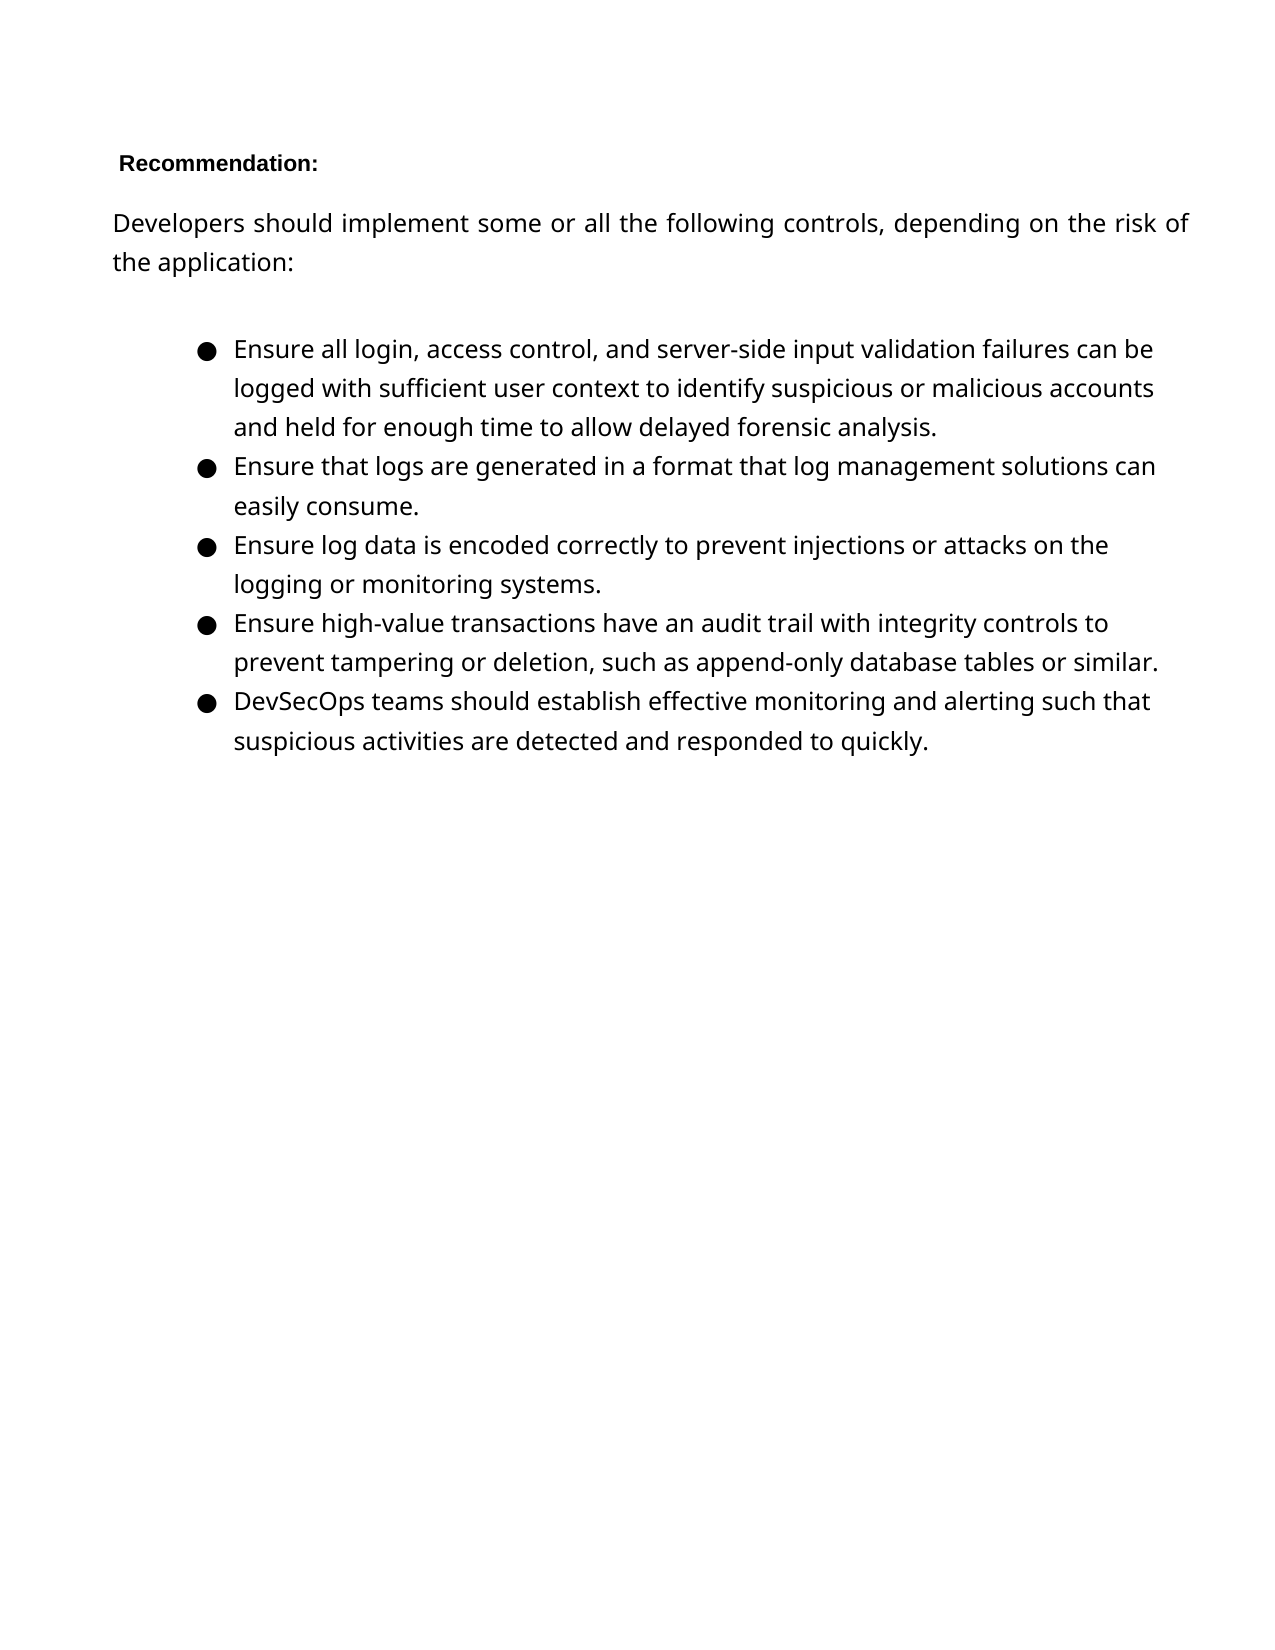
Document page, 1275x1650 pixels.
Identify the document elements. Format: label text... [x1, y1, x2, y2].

list Ensure log data is encoded correctly to prevent injections or attacks on the logging or monitoring systems. [196, 527, 1191, 601]
list Ensure all login, access control, and server-side input validation failures can be logged with sufficient user context to identify suspicious or malicious accounts and held for enough time to allow delayed forensic analysis. [196, 331, 1191, 444]
text Developers should implement some or all the following controls, depending on the risk of the application: [112, 205, 1191, 278]
list Ensure that logs are generated in a format that log management solutions can easily consume. [196, 449, 1191, 522]
list DevSecOps teams should establish effective monitoring and alerting such that suspicious activities are detected and responded to quickly. [196, 684, 1191, 757]
list Ensure high-value transactions have an audit trail with integrity controls to prevent tampering or deletion, such as append-only database tables or similar. [196, 606, 1191, 679]
text Recommendation: [112, 150, 1191, 176]
